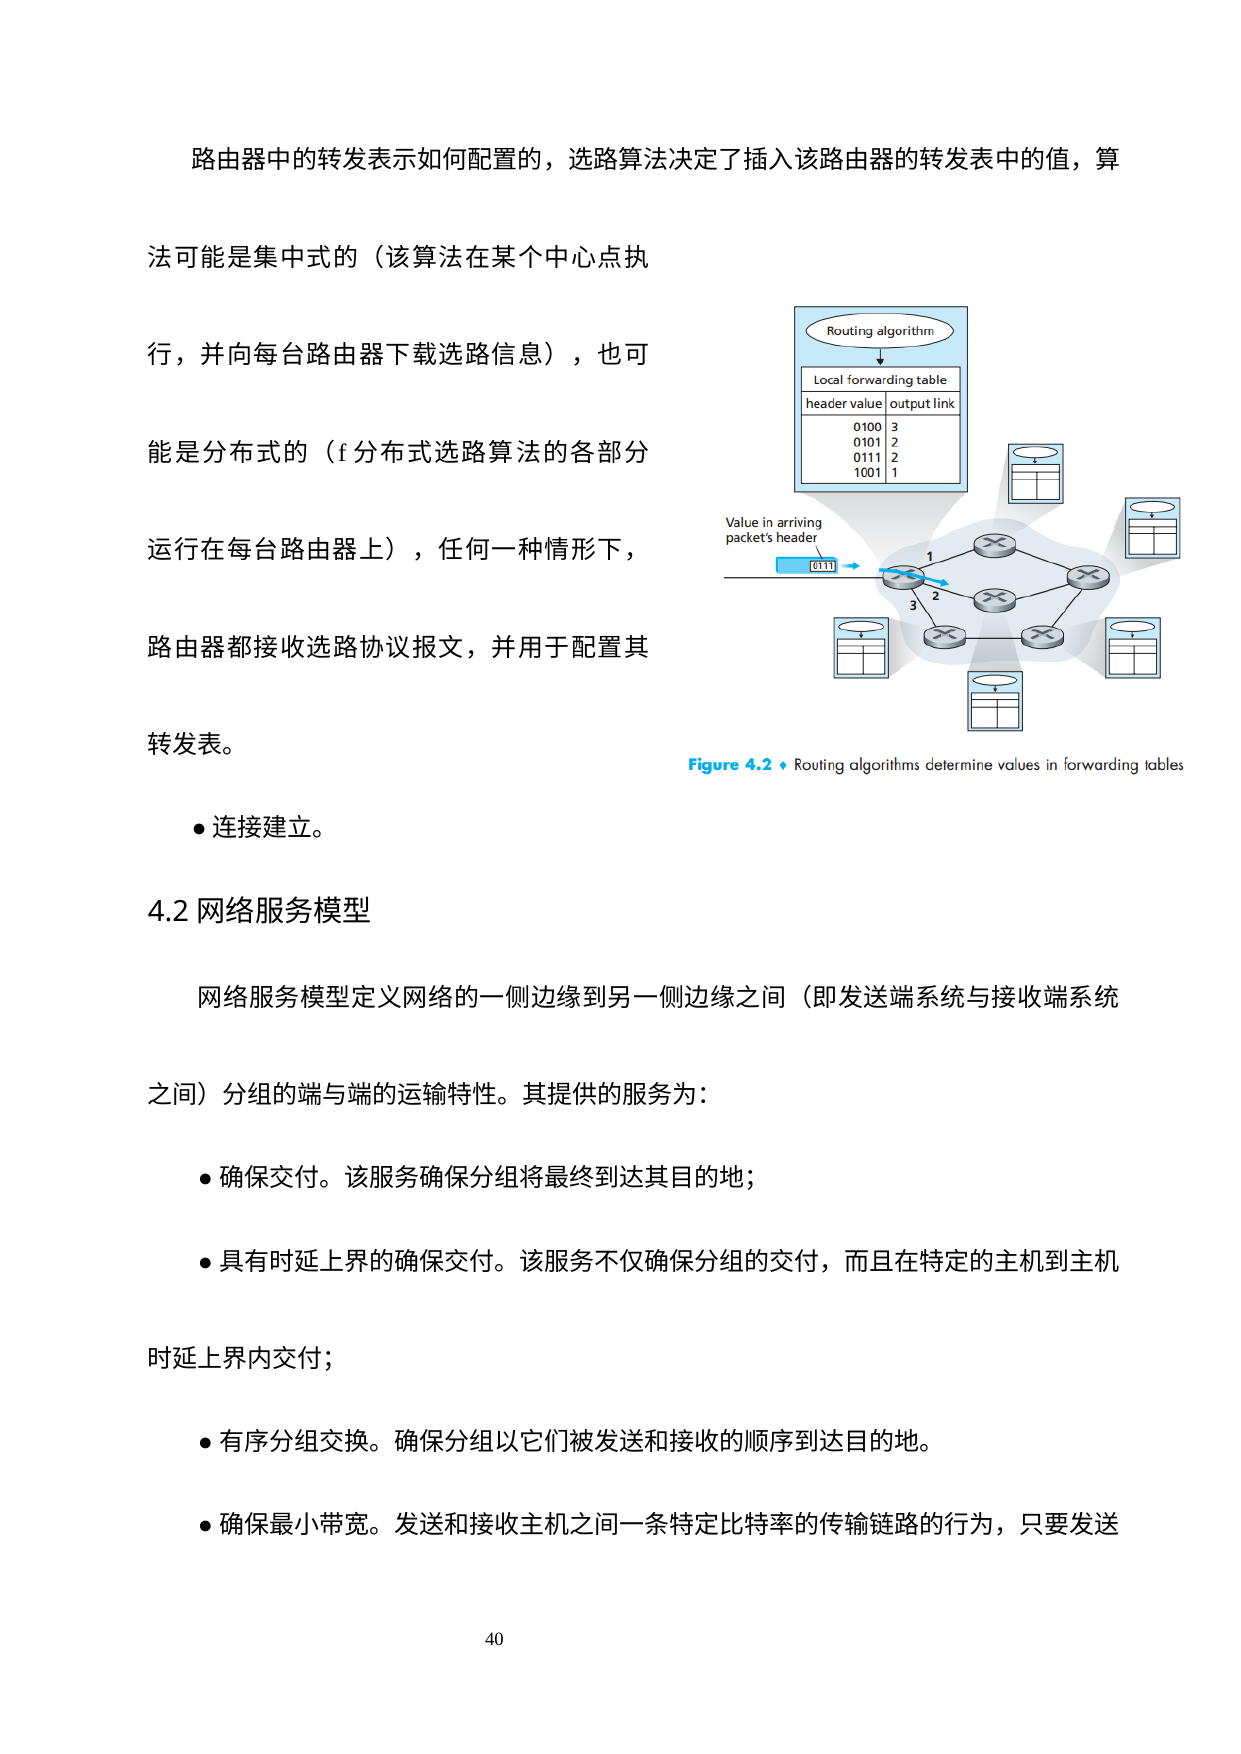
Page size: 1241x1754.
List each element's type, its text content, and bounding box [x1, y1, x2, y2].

list ● 连接建立。 [148, 793, 1122, 858]
picture [668, 280, 1214, 779]
list ● 确保交付。该服务确保分组将最终到达其目的地； [148, 1143, 1122, 1208]
list 网络服务模型定义网络的一侧边缘到另一侧边缘之间（即发送端系统与接收端系统之间）分组的端与端的运输特性。其提供的服务为： [148, 963, 1122, 1125]
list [148, 1490, 1122, 1555]
list 4.2 网络服务模型 [148, 877, 1122, 942]
list ● 有序分组交换。确保分组以它们被发送和接收的顺序到达目的地。 [148, 1407, 1122, 1472]
list ● 具有时延上界的确保交付。该服务不仅确保分组的交付，而且在特定的主机到主机时延上界内交付； [148, 1227, 1122, 1389]
